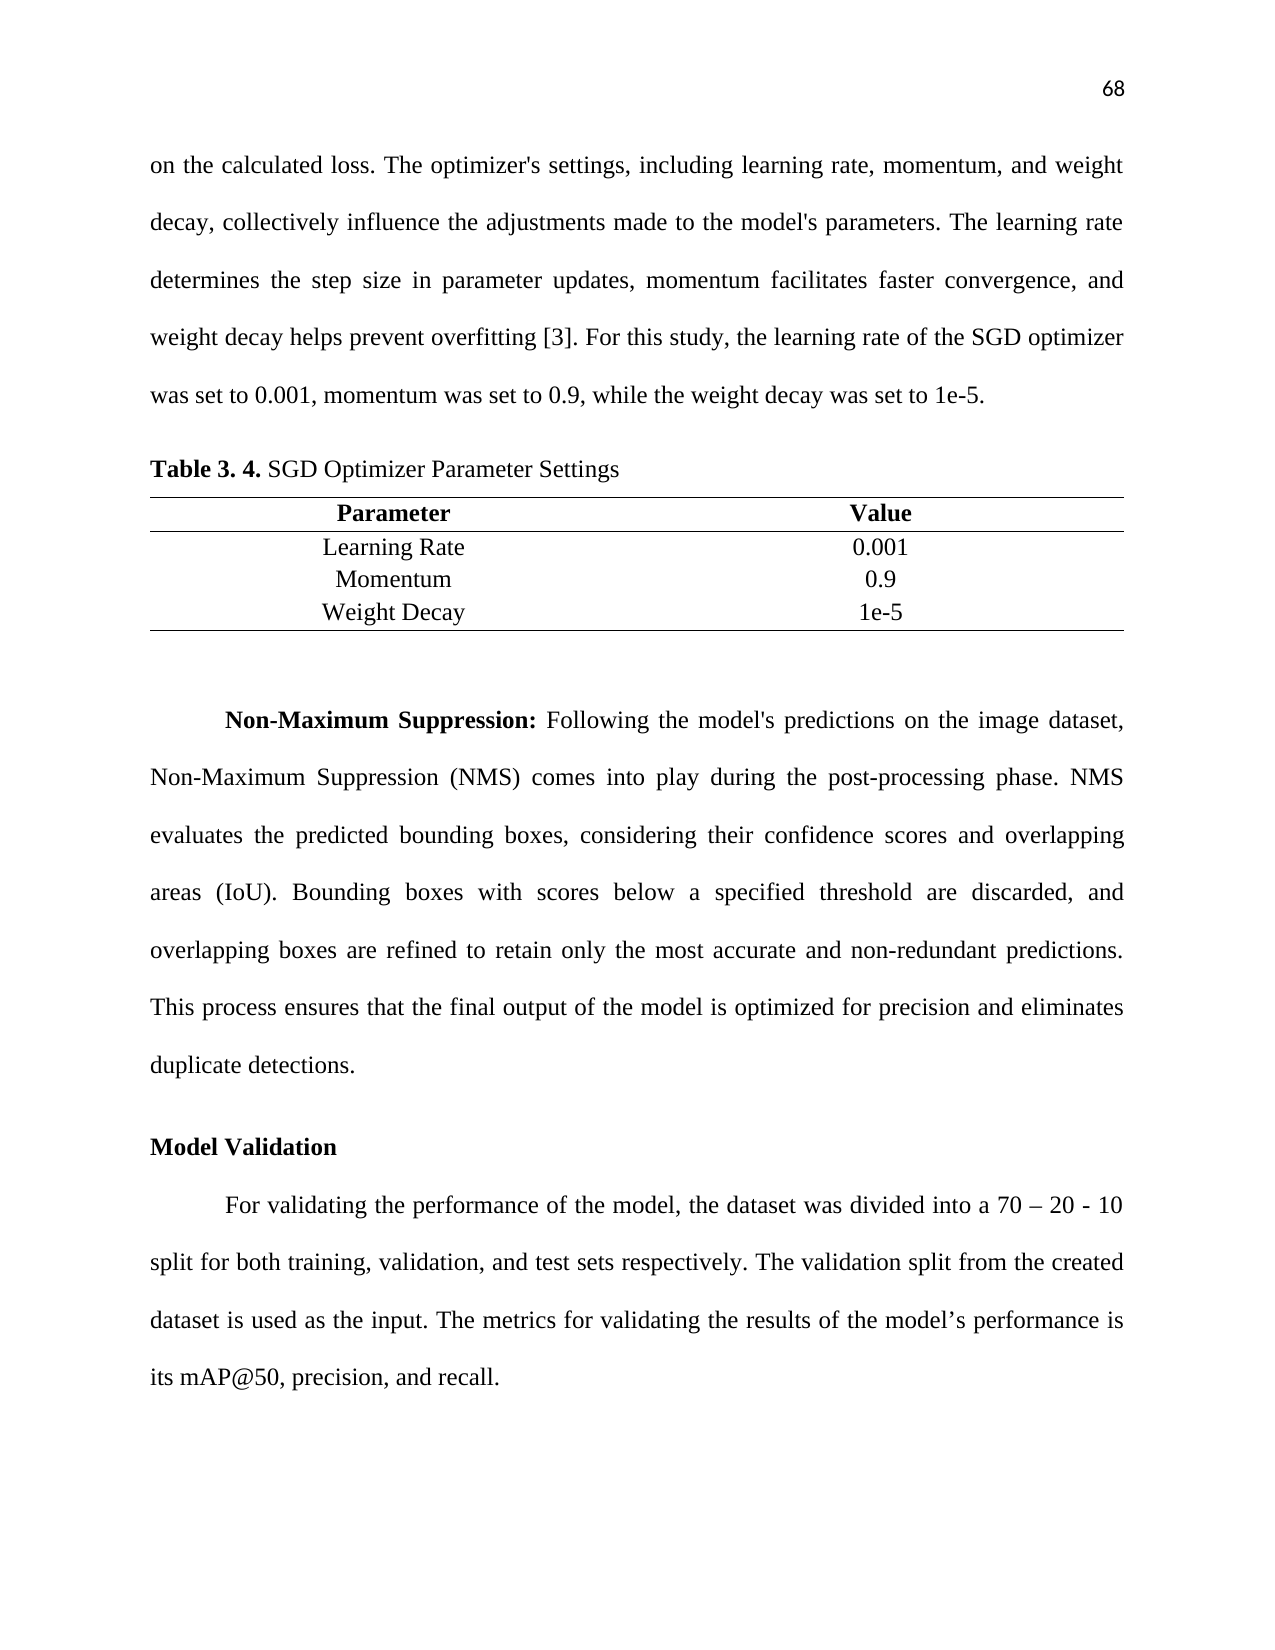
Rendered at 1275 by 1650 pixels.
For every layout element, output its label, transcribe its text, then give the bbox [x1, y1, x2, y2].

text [150, 150, 1125, 409]
text Non-Maximum Suppression: Following the model's predictions on the image dataset, Non-Maximum Suppression (NMS) comes into play during the post-processing phase. NMS evaluates the predicted bounding boxes, considering their confidence scores and overlapping areas (IoU). Bounding boxes with scores below a specified threshold are discarded, and overlapping boxes are refined to retain only the most accurate and non-redundant predictions. This process ensures that the final output of the model is optimized for precision and eliminates duplicate detections. [150, 705, 1125, 1079]
table_header Parameter [150, 498, 637, 531]
table_cell Momentum [150, 565, 637, 597]
table_cell Learning Rate [150, 532, 637, 564]
table_cell 0.001 [637, 532, 1124, 564]
text Model Validation [150, 1132, 1125, 1161]
text For validating the performance of the model, the dataset was divided into a 70 – 20 - 10 split for both training, validation, and test sets respectively. The validation split from the created dataset is used as the input. The metrics for validating the results of the model’s performance is its mAP@50, precision, and recall. [150, 1190, 1125, 1391]
table_header Value [637, 498, 1124, 531]
table_cell 1e-5 [637, 597, 1124, 630]
table_cell 0.9 [637, 565, 1124, 597]
table_cell Weight Decay [150, 597, 637, 630]
